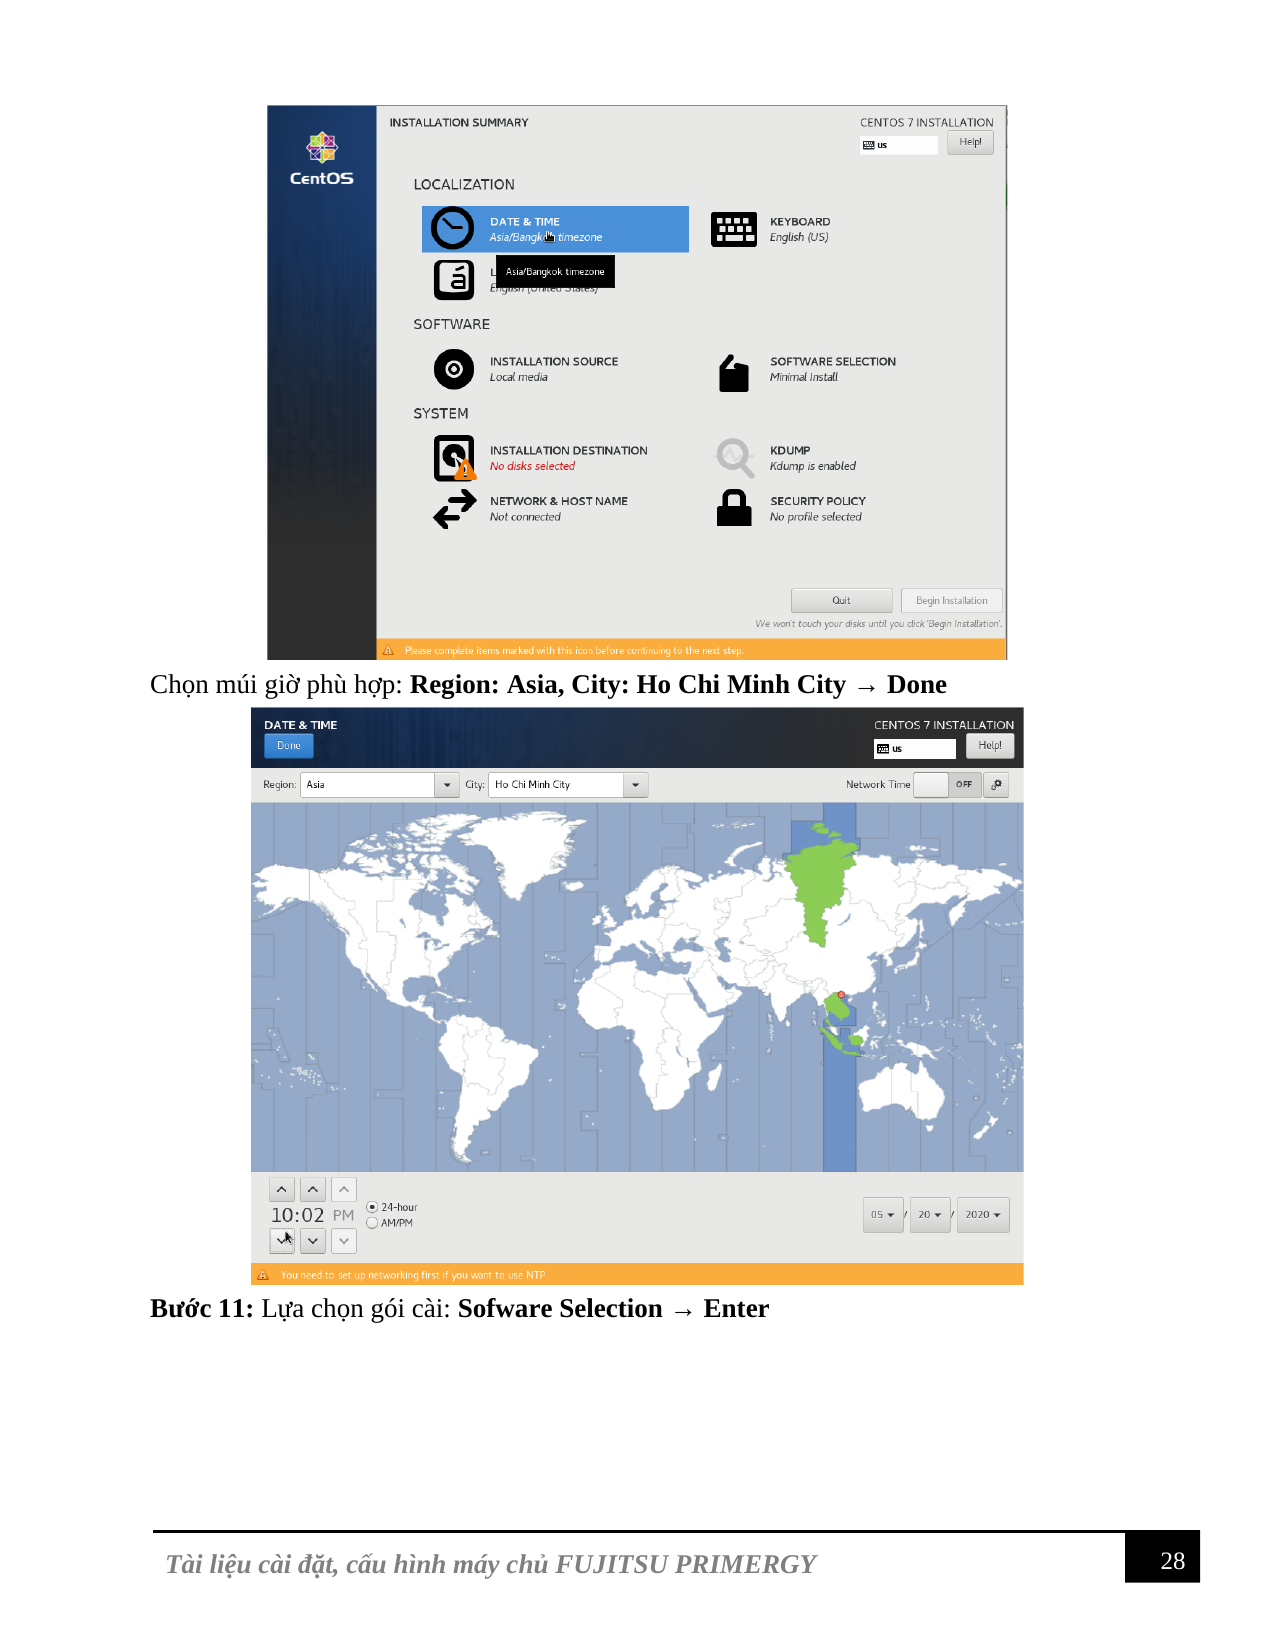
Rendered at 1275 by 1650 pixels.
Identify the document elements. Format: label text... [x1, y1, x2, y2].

text Bước 11: Lựa chọn gói cài: Sofware Selection → Enter [150, 1293, 1125, 1324]
picture [267, 105, 1008, 660]
text Chọn múi giờ phù hợp: Region: Asia, City: Ho Chi Minh City → Done [150, 668, 1125, 699]
picture [251, 707, 1024, 1285]
